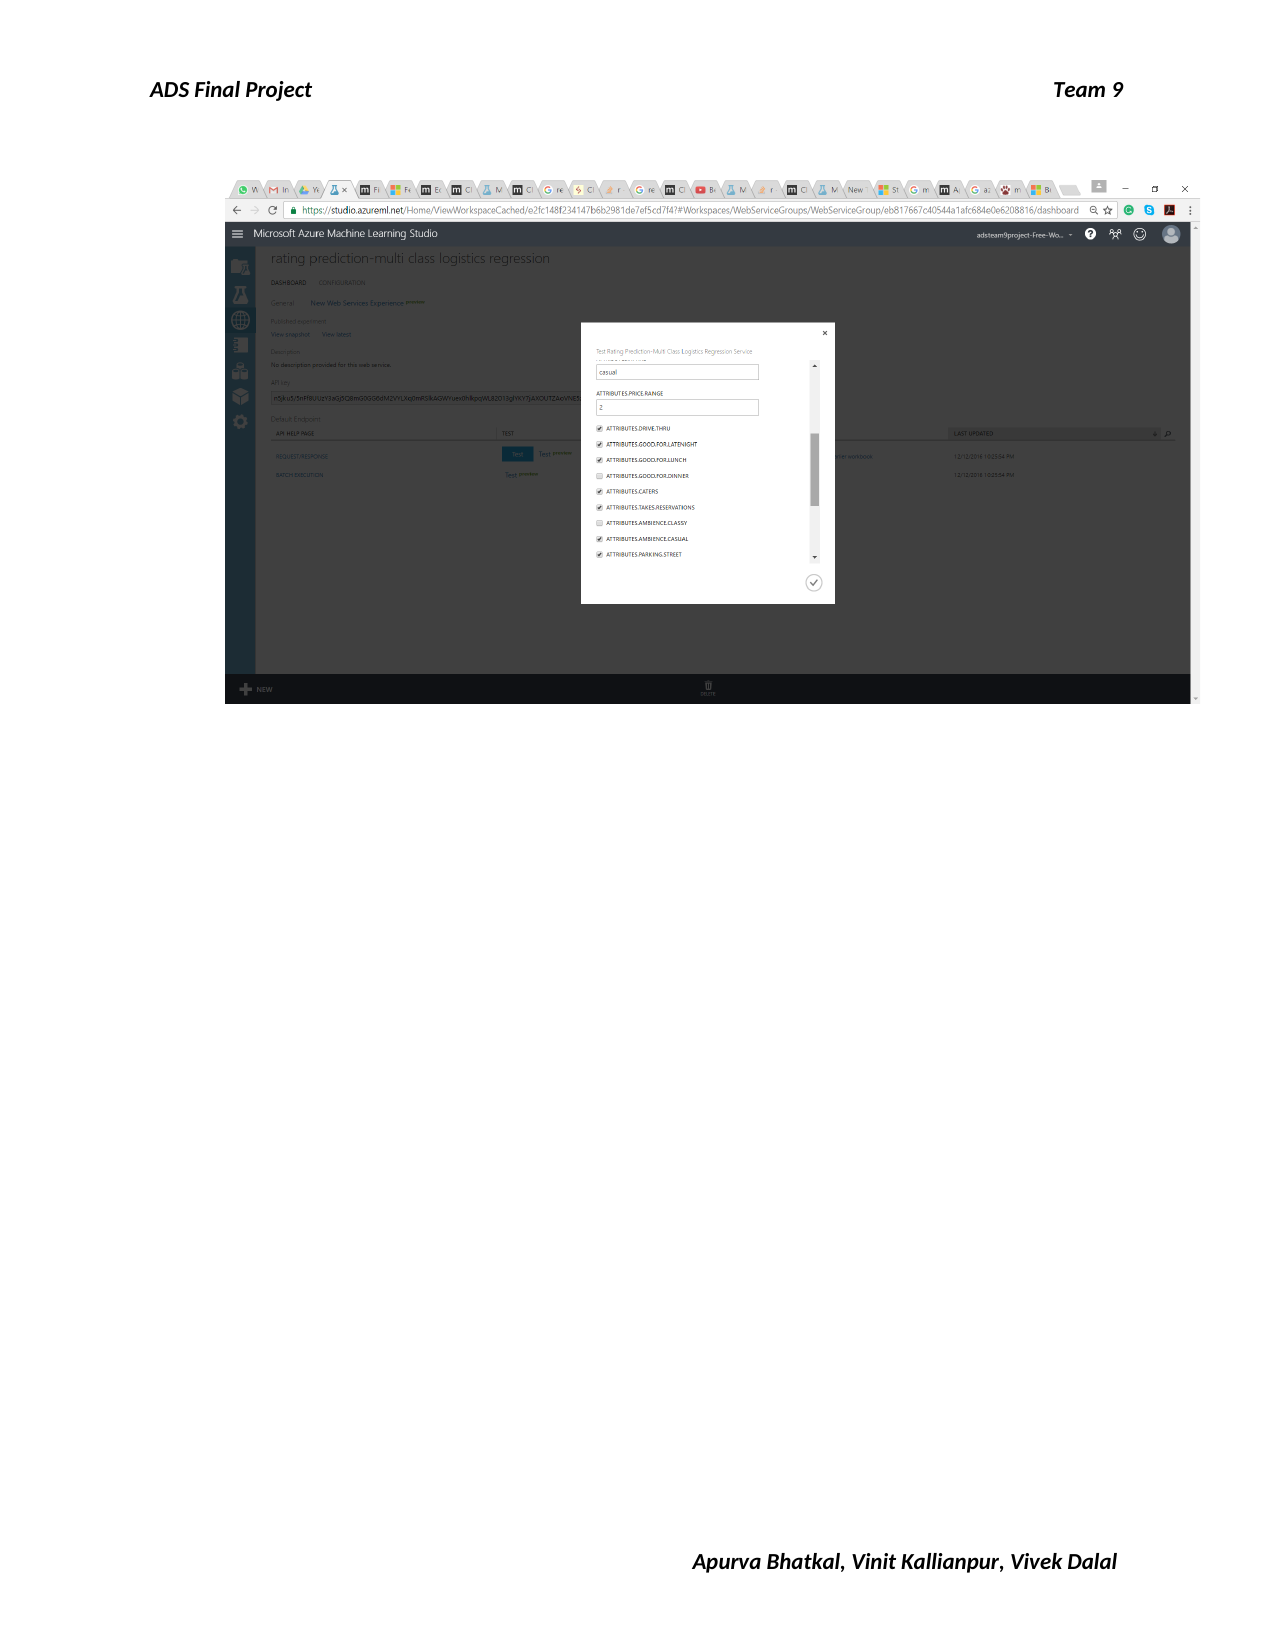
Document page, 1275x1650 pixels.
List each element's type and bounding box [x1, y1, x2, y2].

picture [225, 180, 1200, 704]
